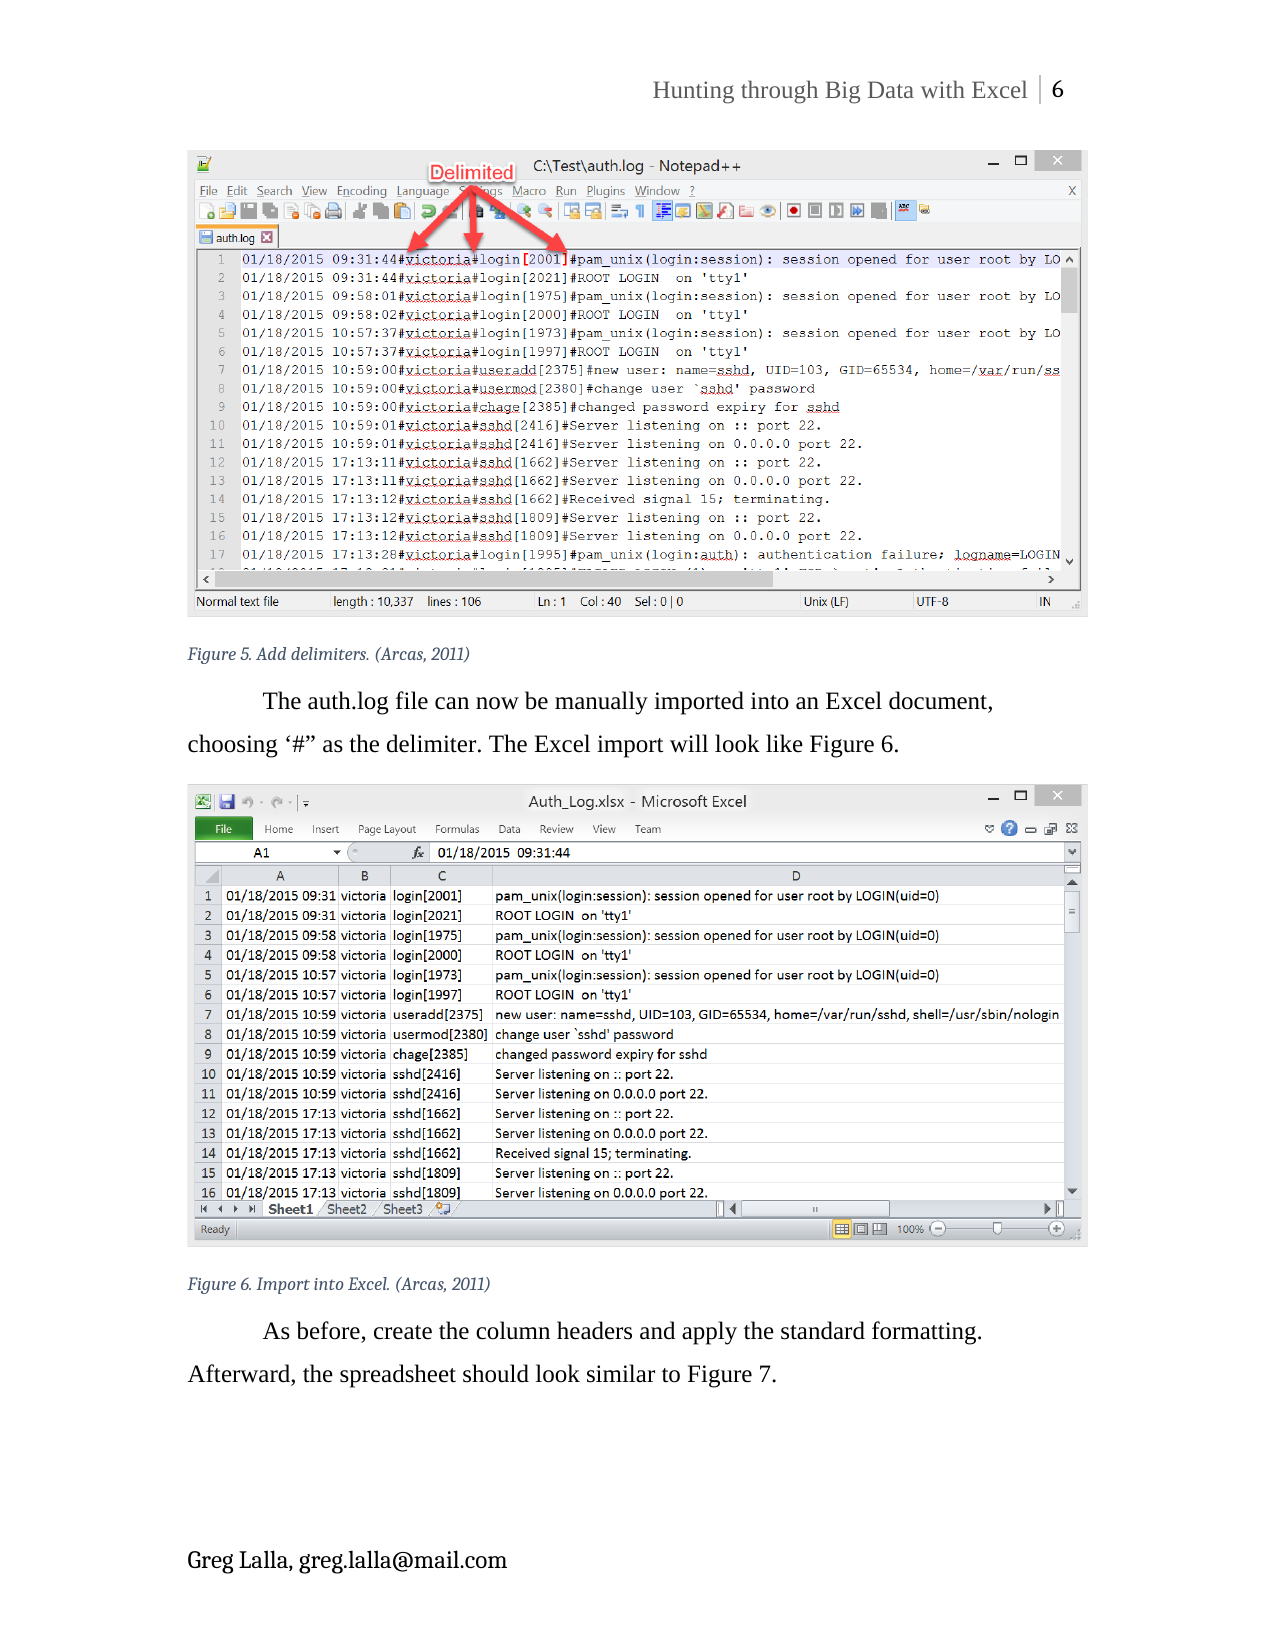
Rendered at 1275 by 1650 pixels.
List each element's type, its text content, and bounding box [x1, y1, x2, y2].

picture [187, 784, 1088, 1247]
text The auth.log file can now be manually imported into an Excel document, choosing ‘#” as the delimiter. The Excel import will look like Figure 6. [187, 686, 1087, 758]
picture [187, 150, 1088, 617]
text As before, create the column headers and apply the standard formatting. Afterward, the spreadsheet should look similar to Figure 7. [187, 1316, 1087, 1388]
